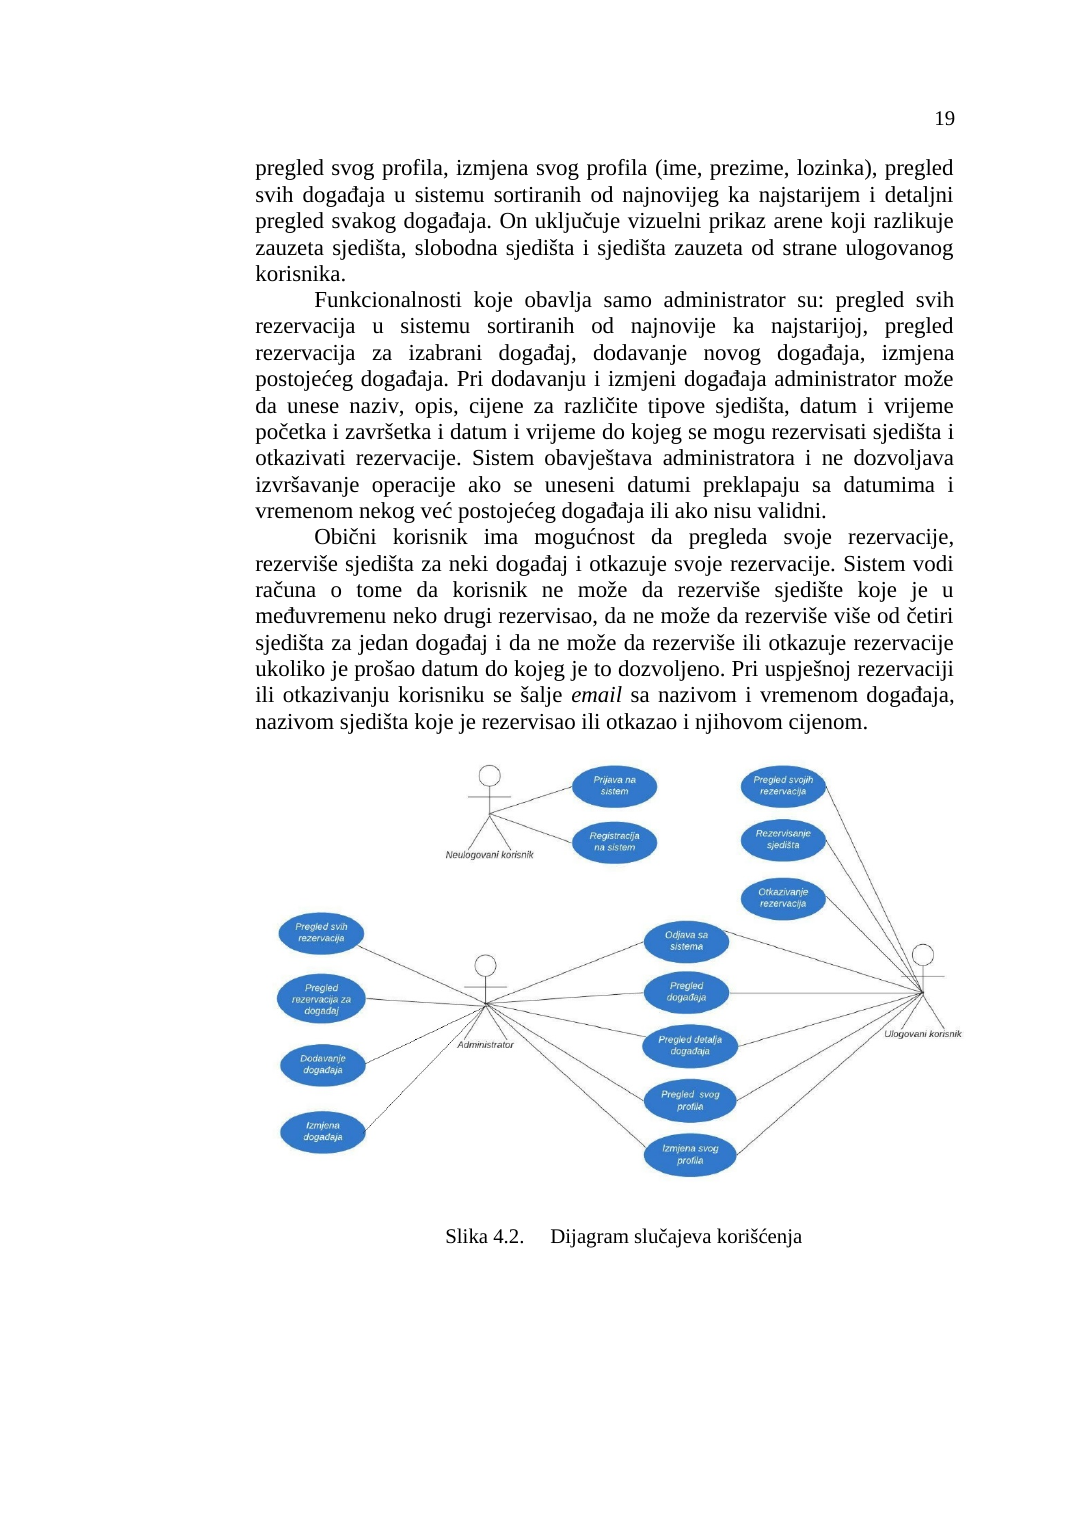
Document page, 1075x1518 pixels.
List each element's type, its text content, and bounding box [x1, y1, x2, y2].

text Funkcionalnosti koje obavlja samo administrator su: pregled svih rezervacija u sistemu sortiranih od najnovije ka najstarijoj, pregled rezervacija za izabrani događaj, dodavanje novog događaja, izmjena postojećeg događaja. Pri dodavanju i izmjeni događaja administrator može da unese naziv, opis, cijene za različite tipove sjedišta, datum i vrijeme početka i završetka i datum i vrijeme do kojeg se mogu rezervisati sjedišta i otkazivati rezervacije. Sistem obavještava administratora i ne dozvoljava izvršavanje operacije ako se uneseni datumi preklapaju sa datumima i vremenom nekog već postojećeg događaja ili ako nisu validni. [255, 286, 955, 523]
text Obični korisnik ima mogućnost da pregleda svoje rezervacije, rezerviše sjedišta za neki događaj i otkazuje svoje rezervacije. Sistem vodi računa o tome da korisnik ne može da rezerviše sjedište koje je u međuvremenu neko drugi rezervisao, da ne može da rezerviše više od četiri sjedišta za jedan događaj i da ne može da rezerviše ili otkazuje rezervacije ukoliko je prošao datum do kojeg je to dozvoljeno. Pri uspješnoj rezervaciji ili otkazivanju korisniku se šalje email sa nazivom i vremenom događaja, nazivom sjedišta koje je rezervisao ili otkazao i njihovom cijenom. [255, 523, 955, 734]
picture [255, 734, 1037, 1212]
list Dijagram slučajeva korišćenja [445, 1224, 955, 1248]
